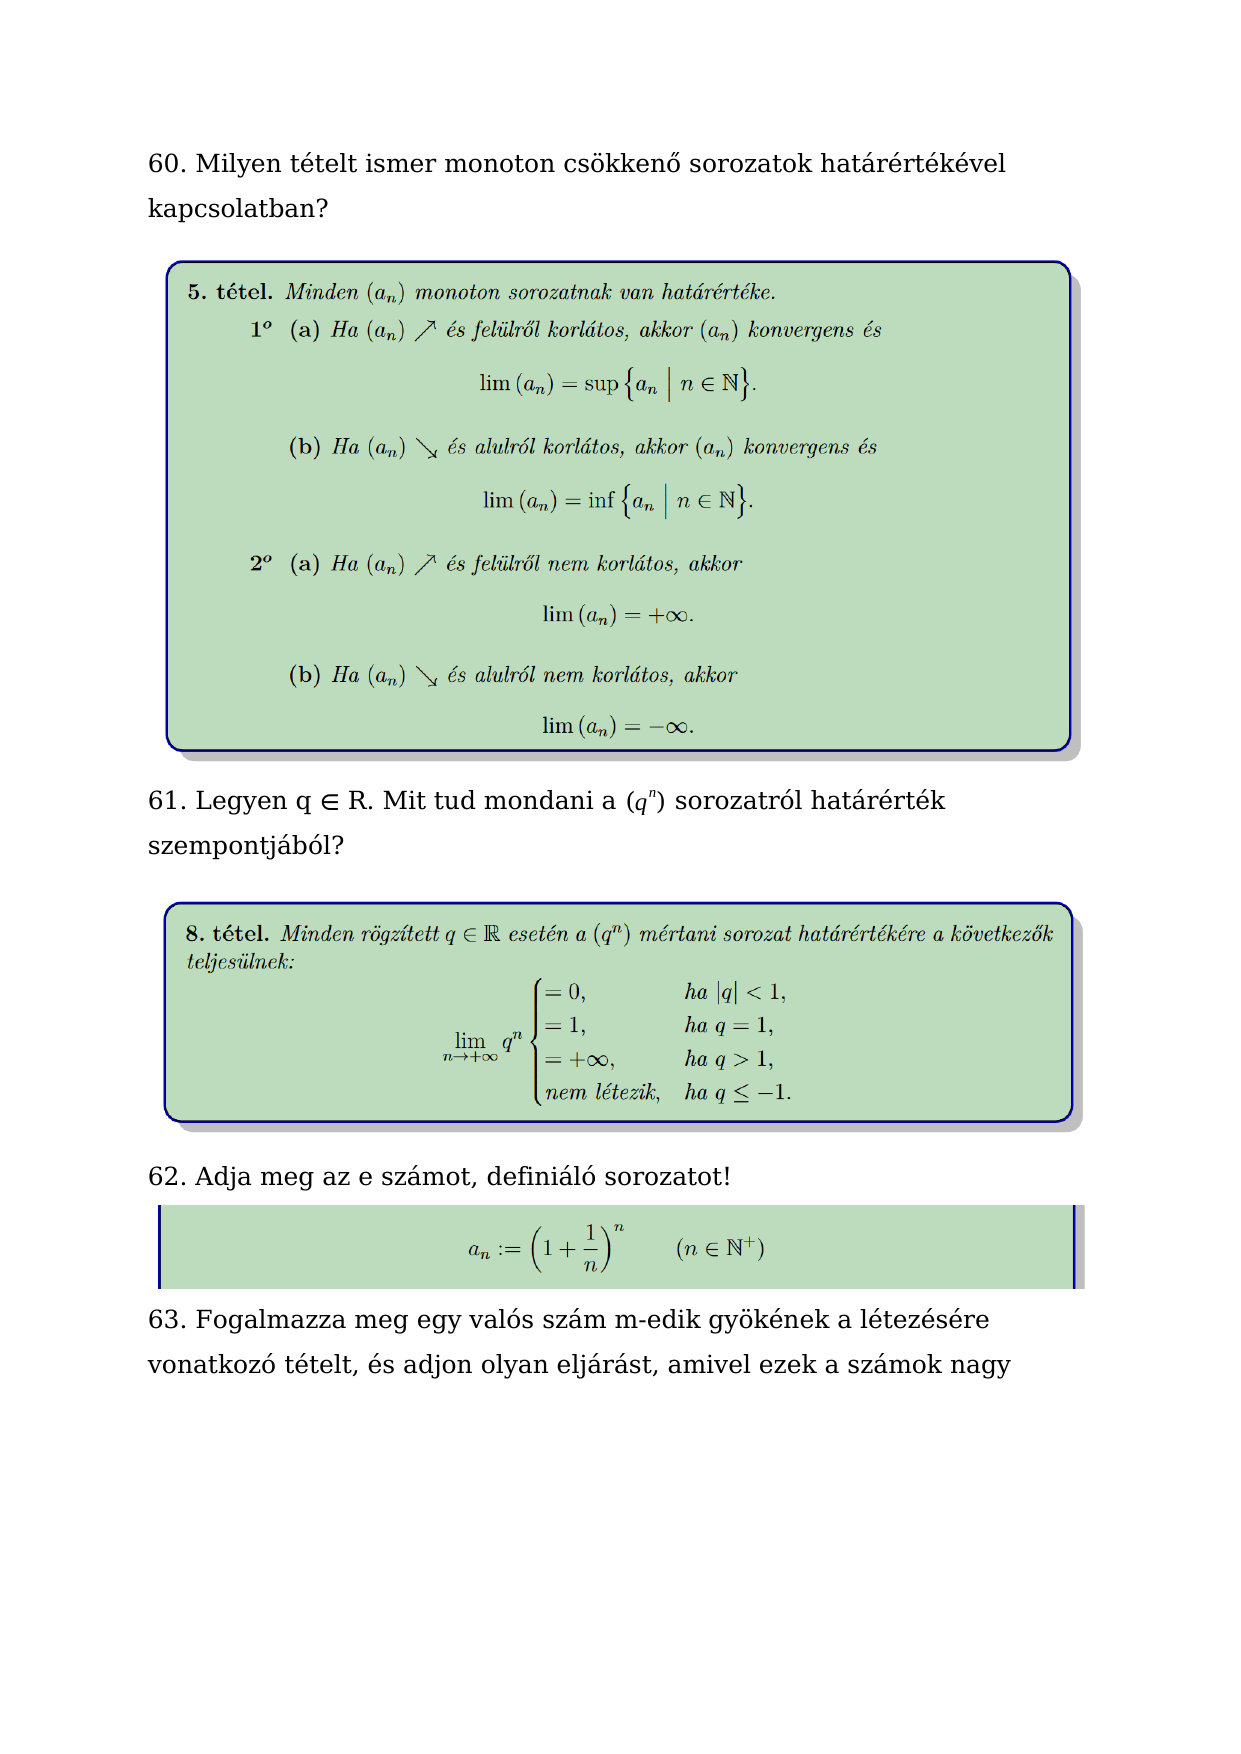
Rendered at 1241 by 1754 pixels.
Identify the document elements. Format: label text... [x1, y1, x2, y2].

picture [147, 237, 1093, 769]
picture [147, 1205, 1093, 1289]
picture [147, 875, 1093, 1146]
list 61. Legyen q ∈ R. Mit tud mondani a () sorozatról határérték szempontjából? [148, 784, 1093, 875]
list 60. Milyen tételt ismer monoton csökkenő sorozatok határértékével kapcsolatban? [148, 148, 1093, 237]
list 62. Adja meg az e számot, definiáló sorozatot! [148, 1161, 1093, 1205]
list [148, 1304, 1093, 1379]
